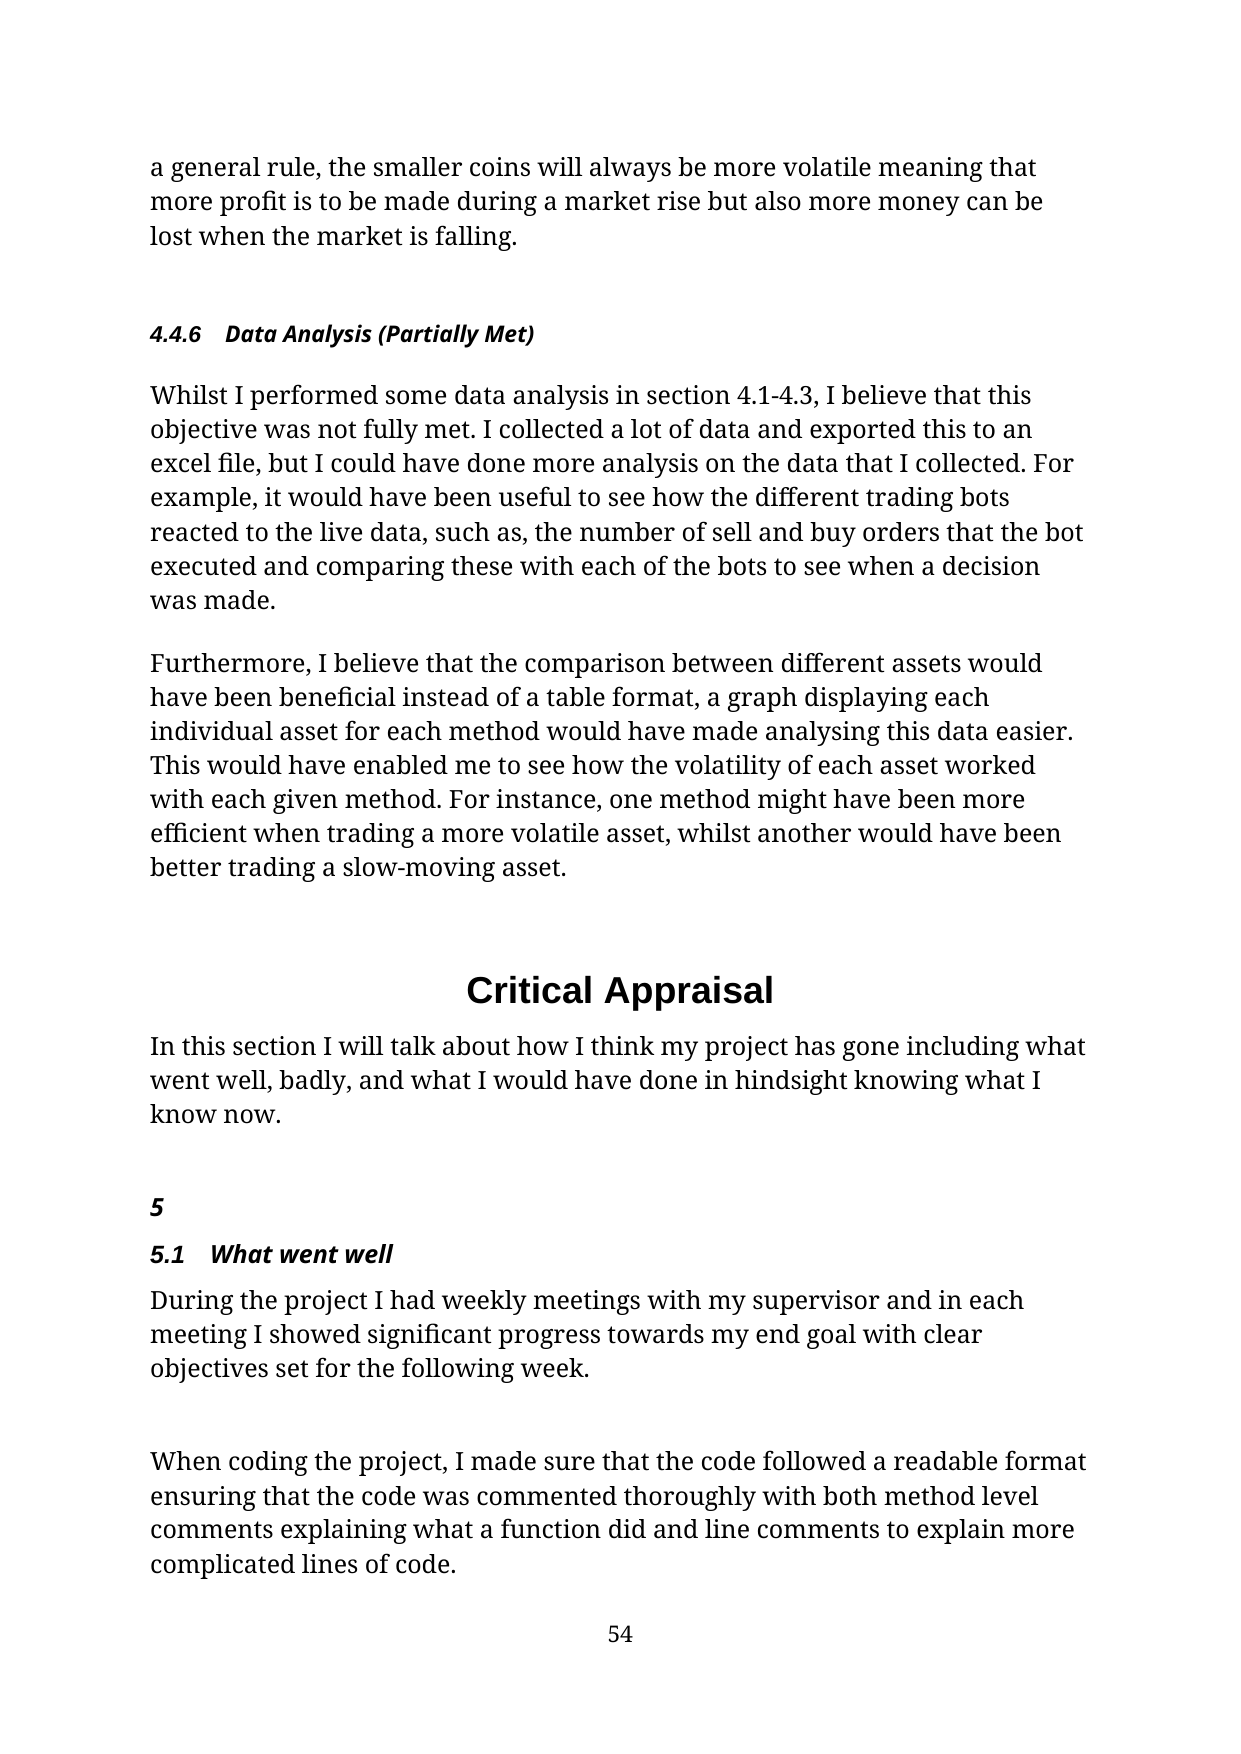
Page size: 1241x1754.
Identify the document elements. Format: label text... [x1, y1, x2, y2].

text When coding the project, I made sure that the code followed a readable format ensuring that the code was commented thoroughly with both method level comments explaining what a function did and line comments to explain more complicated lines of code. [150, 1444, 1090, 1580]
text Furthermore, I believe that the comparison between different assets would have been beneficial instead of a table format, a graph displaying each individual asset for each method would have made analysing this data easier. This would have enabled me to see how the volatility of each asset worked with each given method. For instance, one method might have been more efficient when trading a more volatile asset, whilst another would have been better trading a slow-moving asset. [150, 646, 1090, 884]
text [150, 150, 1090, 252]
subtitle Critical Appraisal [150, 969, 1090, 1012]
text Whilst I performed some data analysis in section 4.1-4.3, I believe that this objective was not fully met. I collected a lot of data and exported this to an excel file, but I could have done more analysis on the data that I collected. For example, it would have been useful to see how the different trading bots reacted to the live data, such as, the number of sell and buy orders that the bot executed and comparing these with each of the bots to see when a decision was made. [150, 378, 1090, 616]
subtitle Data Analysis (Partially Met) [150, 317, 1090, 349]
text In this section I will talk about how I think my project has gone including what went well, badly, and what I would have done in hindsight knowing what I know now. [150, 1028, 1090, 1131]
text During the project I had weekly meetings with my supervisor and in each meeting I showed significant progress towards my end goal with clear objectives set for the following week. [150, 1283, 1090, 1385]
subtitle What went well [150, 1236, 1090, 1270]
